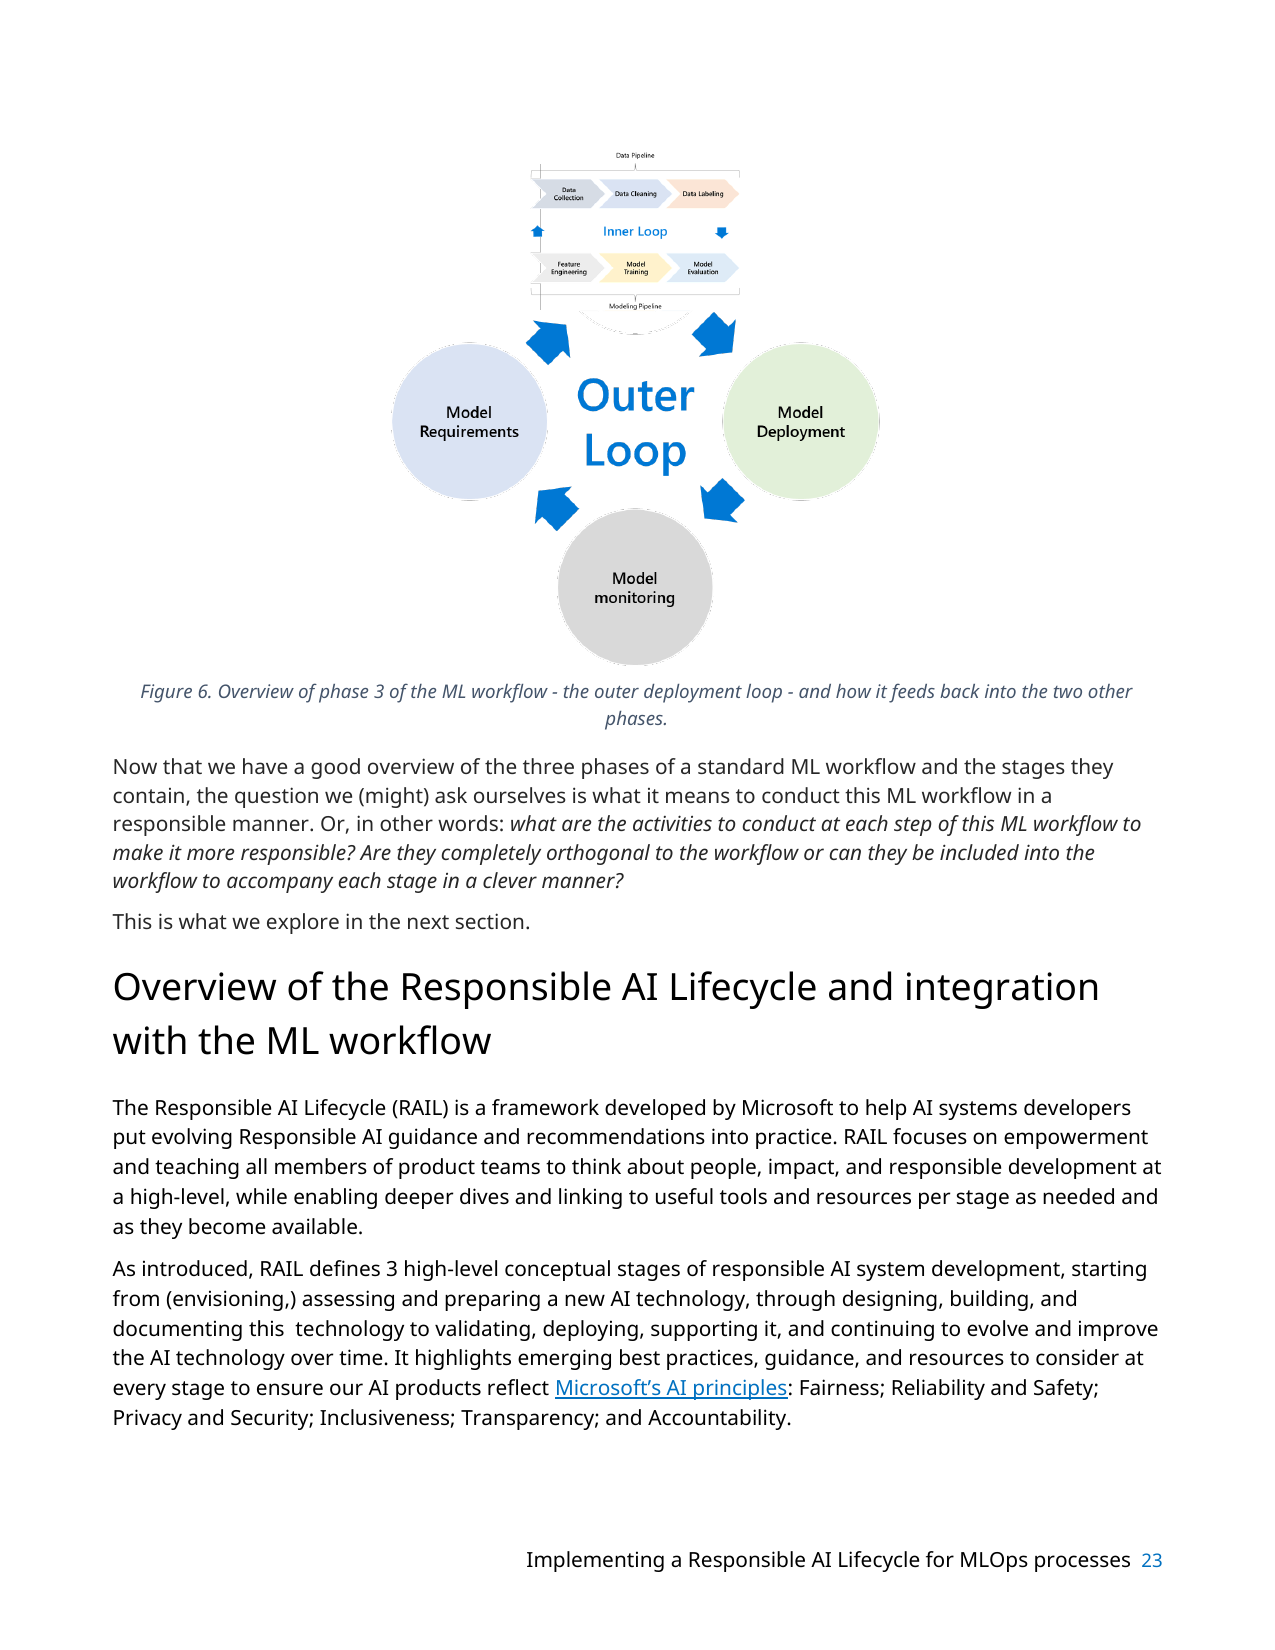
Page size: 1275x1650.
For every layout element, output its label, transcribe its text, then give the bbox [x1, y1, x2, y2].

subtitle Overview of the Responsible AI Lifecycle and integration with the ML workflow [112, 961, 1162, 1065]
picture [269, 150, 1001, 666]
text The Responsible AI Lifecycle (RAIL) is a framework developed by Microsoft to help AI systems developers put evolving Responsible AI guidance and recommendations into practice. RAIL focuses on empowerment and teaching all members of product teams to think about people, impact, and responsible development at a high-level, while enabling deeper dives and linking to useful tools and resources per stage as needed and as they become available. [112, 1093, 1162, 1240]
text As introduced, RAIL defines 3 high-level conceptual stages of responsible AI system development, starting from (envisioning,) assessing and preparing a new AI technology, through designing, building, and documenting this technology to validating, deploying, supporting it, and continuing to evolve and improve the AI technology over time. It highlights emerging best practices, guidance, and resources to consider at every stage to ensure our AI products reflect Microsoft’s AI principles: Fairness; Reliability and Safety; Privacy and Security; Inclusiveness; Transparency; and Accountability. [112, 1254, 1162, 1431]
text This is what we explore in the next section. [112, 907, 1157, 936]
text Now that we have a good overview of the three phases of a standard ML workflow and the stages they contain, the question we (might) ask ourselves is what it means to conduct this ML workflow in a responsible manner. Or, in other words: what are the activities to conduct at each step of this ML workflow to make it more responsible? Are they completely orthogonal to the workflow or can they be included into the workflow to accompany each stage in a clever manner? [112, 752, 1157, 894]
